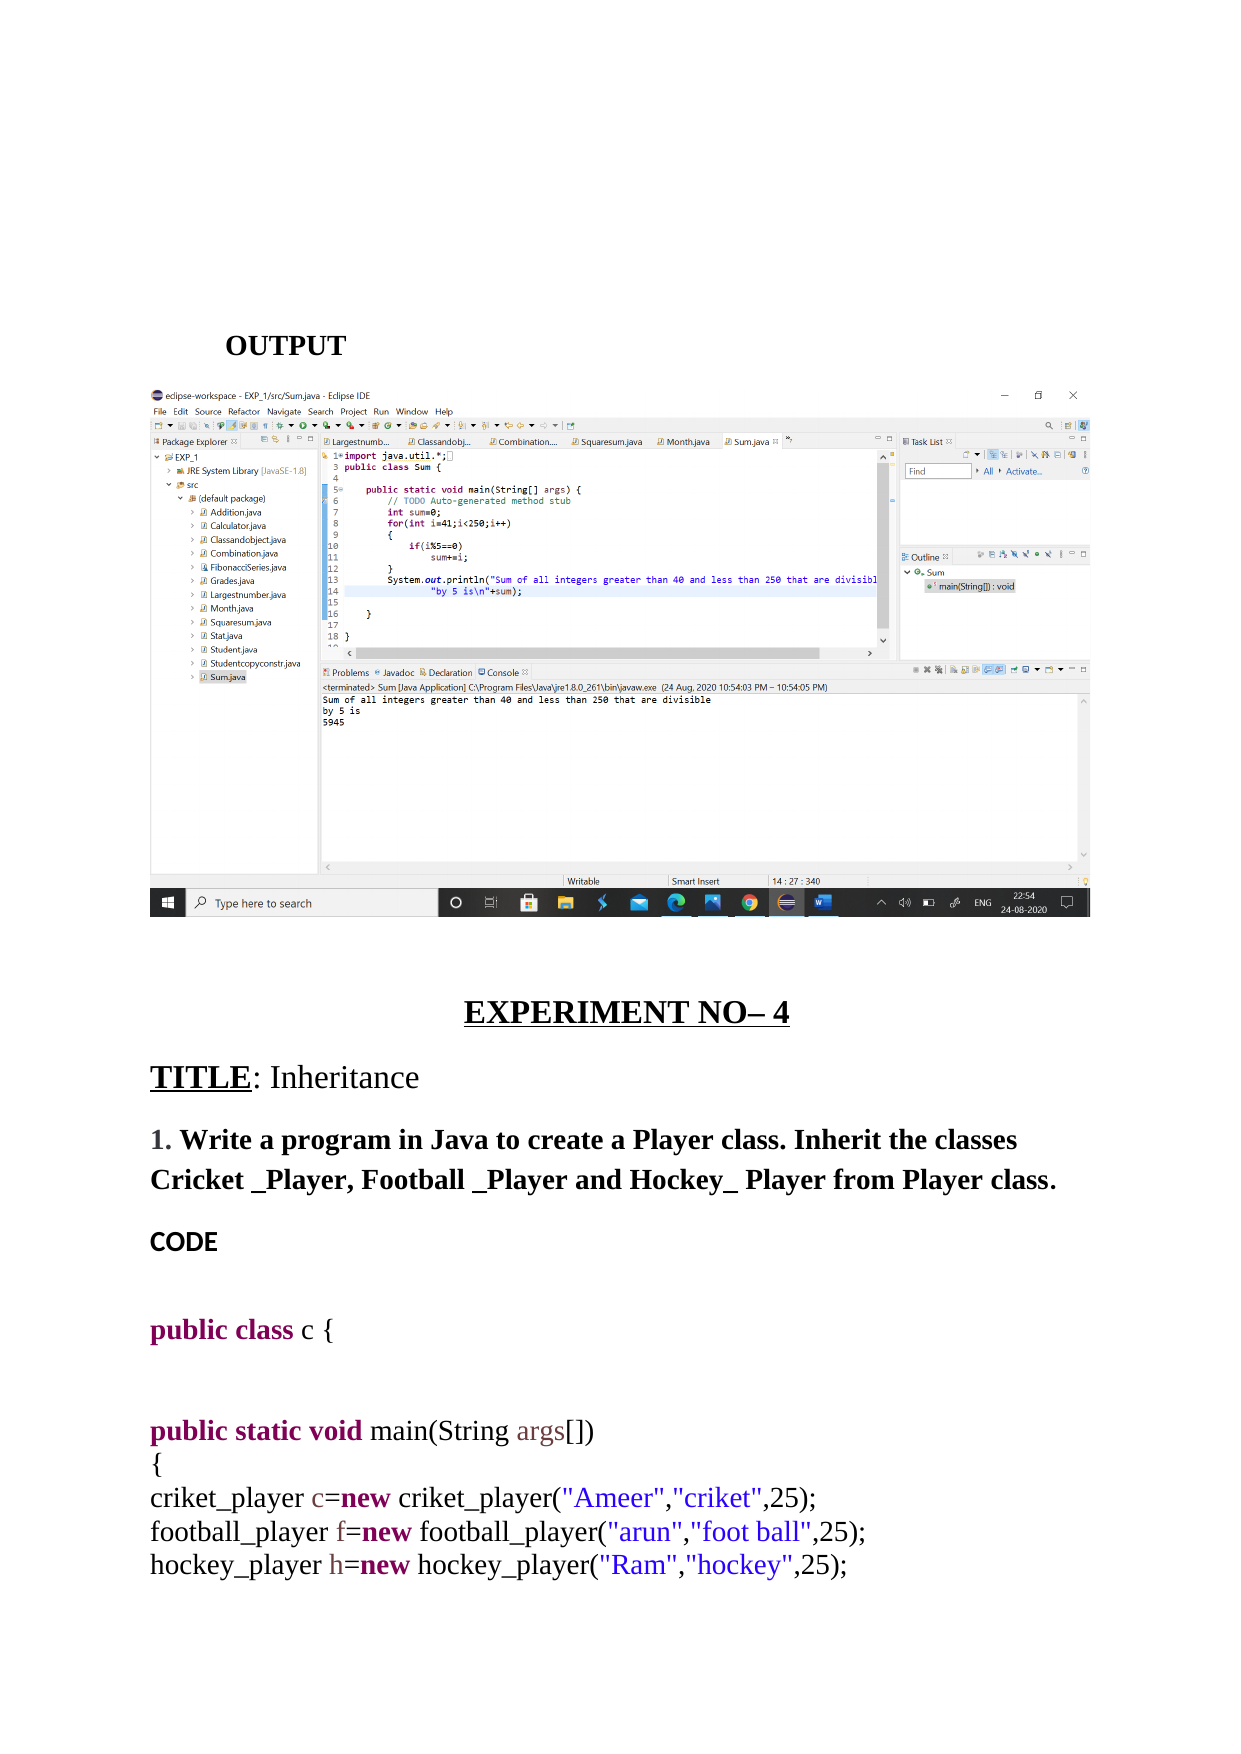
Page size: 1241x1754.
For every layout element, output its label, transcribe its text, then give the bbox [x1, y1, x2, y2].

text hockey_player h=new hockey_player("Ram","hockey",25); [150, 1547, 1090, 1581]
list OUTPUT [225, 328, 1090, 362]
text EXPERIMENT NO– 4 [150, 992, 1090, 1031]
picture [150, 387, 1091, 917]
text 1. Write a program in Java to create a Player class. Inherit the classes Cricket _Player, Football _Player and Hockey_ Player from Player class. [150, 1122, 1090, 1197]
text { [150, 1447, 1090, 1480]
text criket_player c=new criket_player("Ameer","criket",25); [150, 1480, 1090, 1514]
text public class c { [150, 1312, 1090, 1346]
text public static void main(String args[]) [150, 1413, 1090, 1447]
text CODE [150, 1223, 1090, 1258]
text football_player f=new football_player("arun","foot ball",25); [150, 1514, 1090, 1547]
text TITLE: Inheritance [150, 1057, 1090, 1096]
